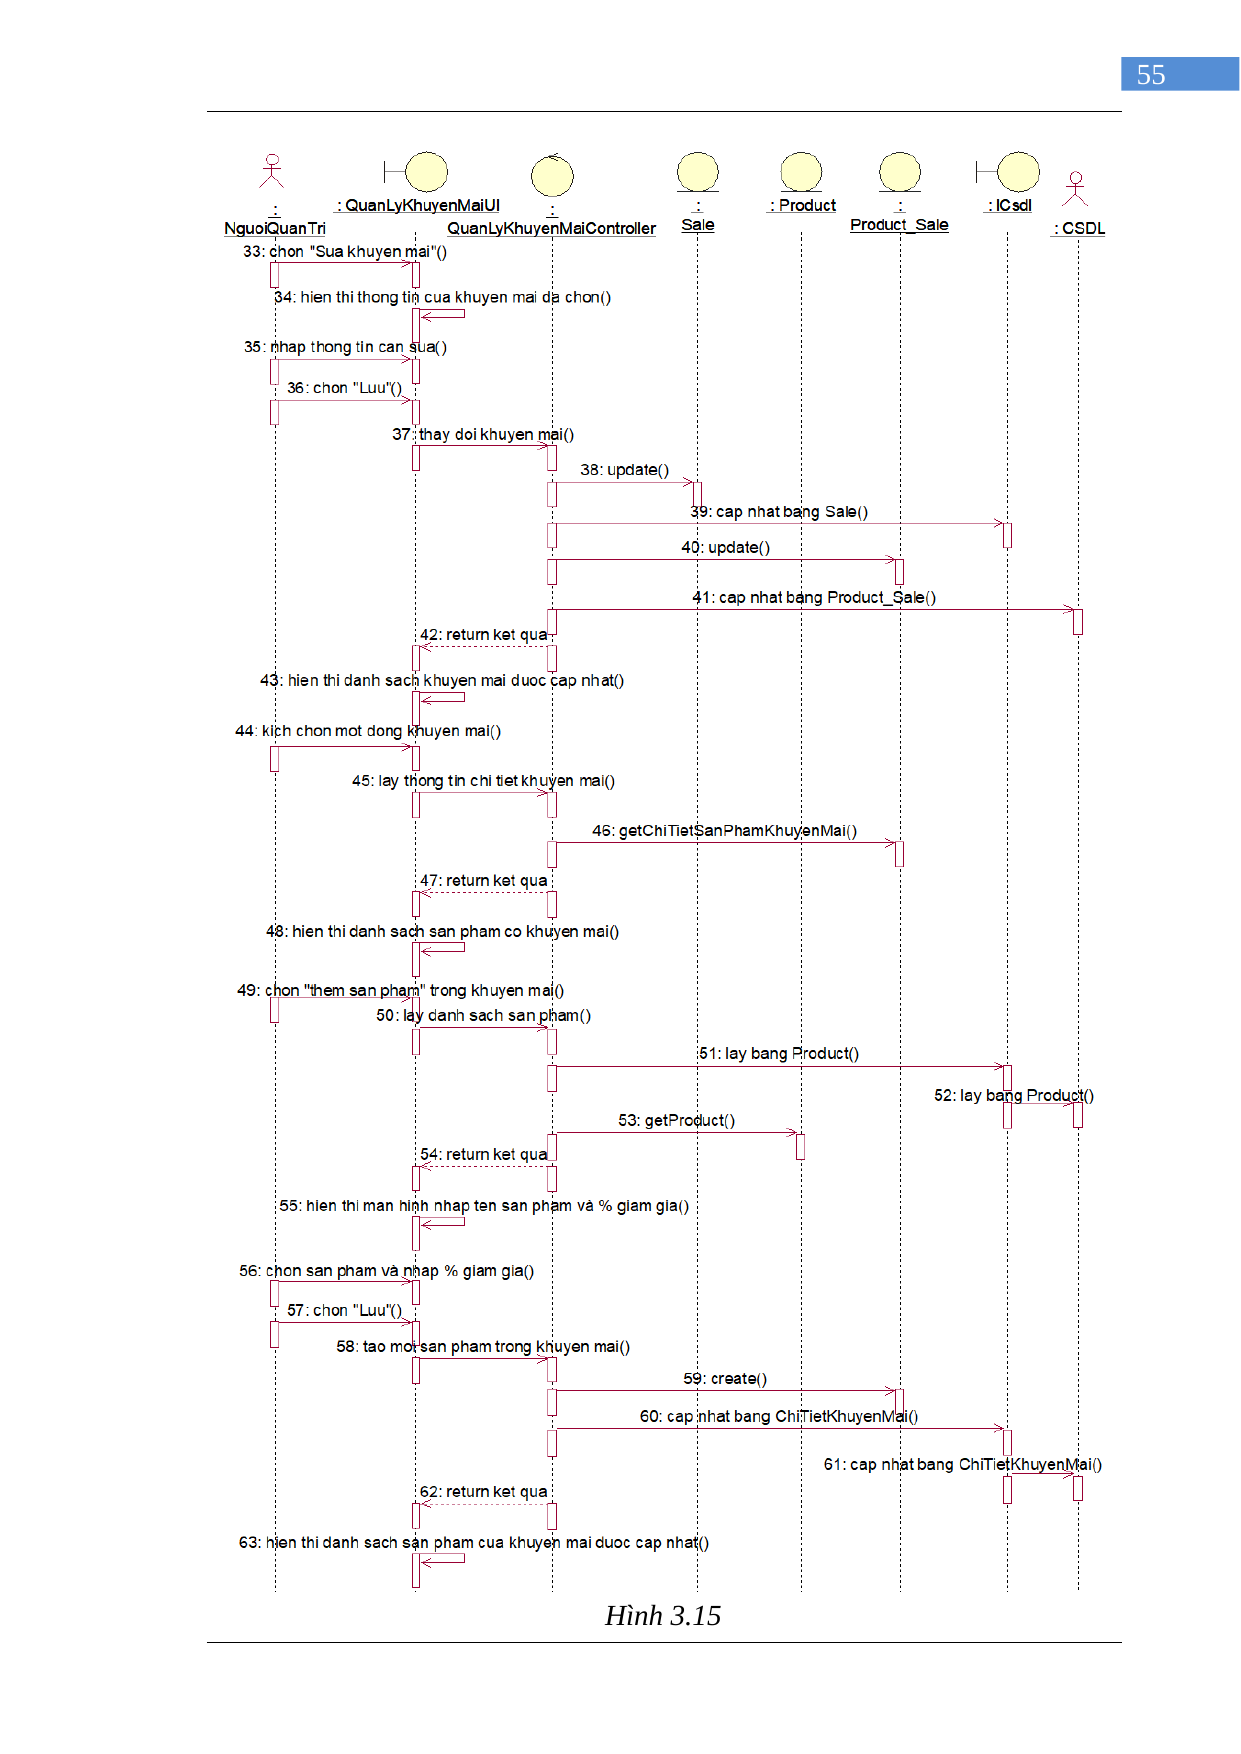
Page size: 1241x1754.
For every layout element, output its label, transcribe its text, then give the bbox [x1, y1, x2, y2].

text Hình 3.15 [207, 1598, 1122, 1632]
picture [223, 147, 1106, 1594]
